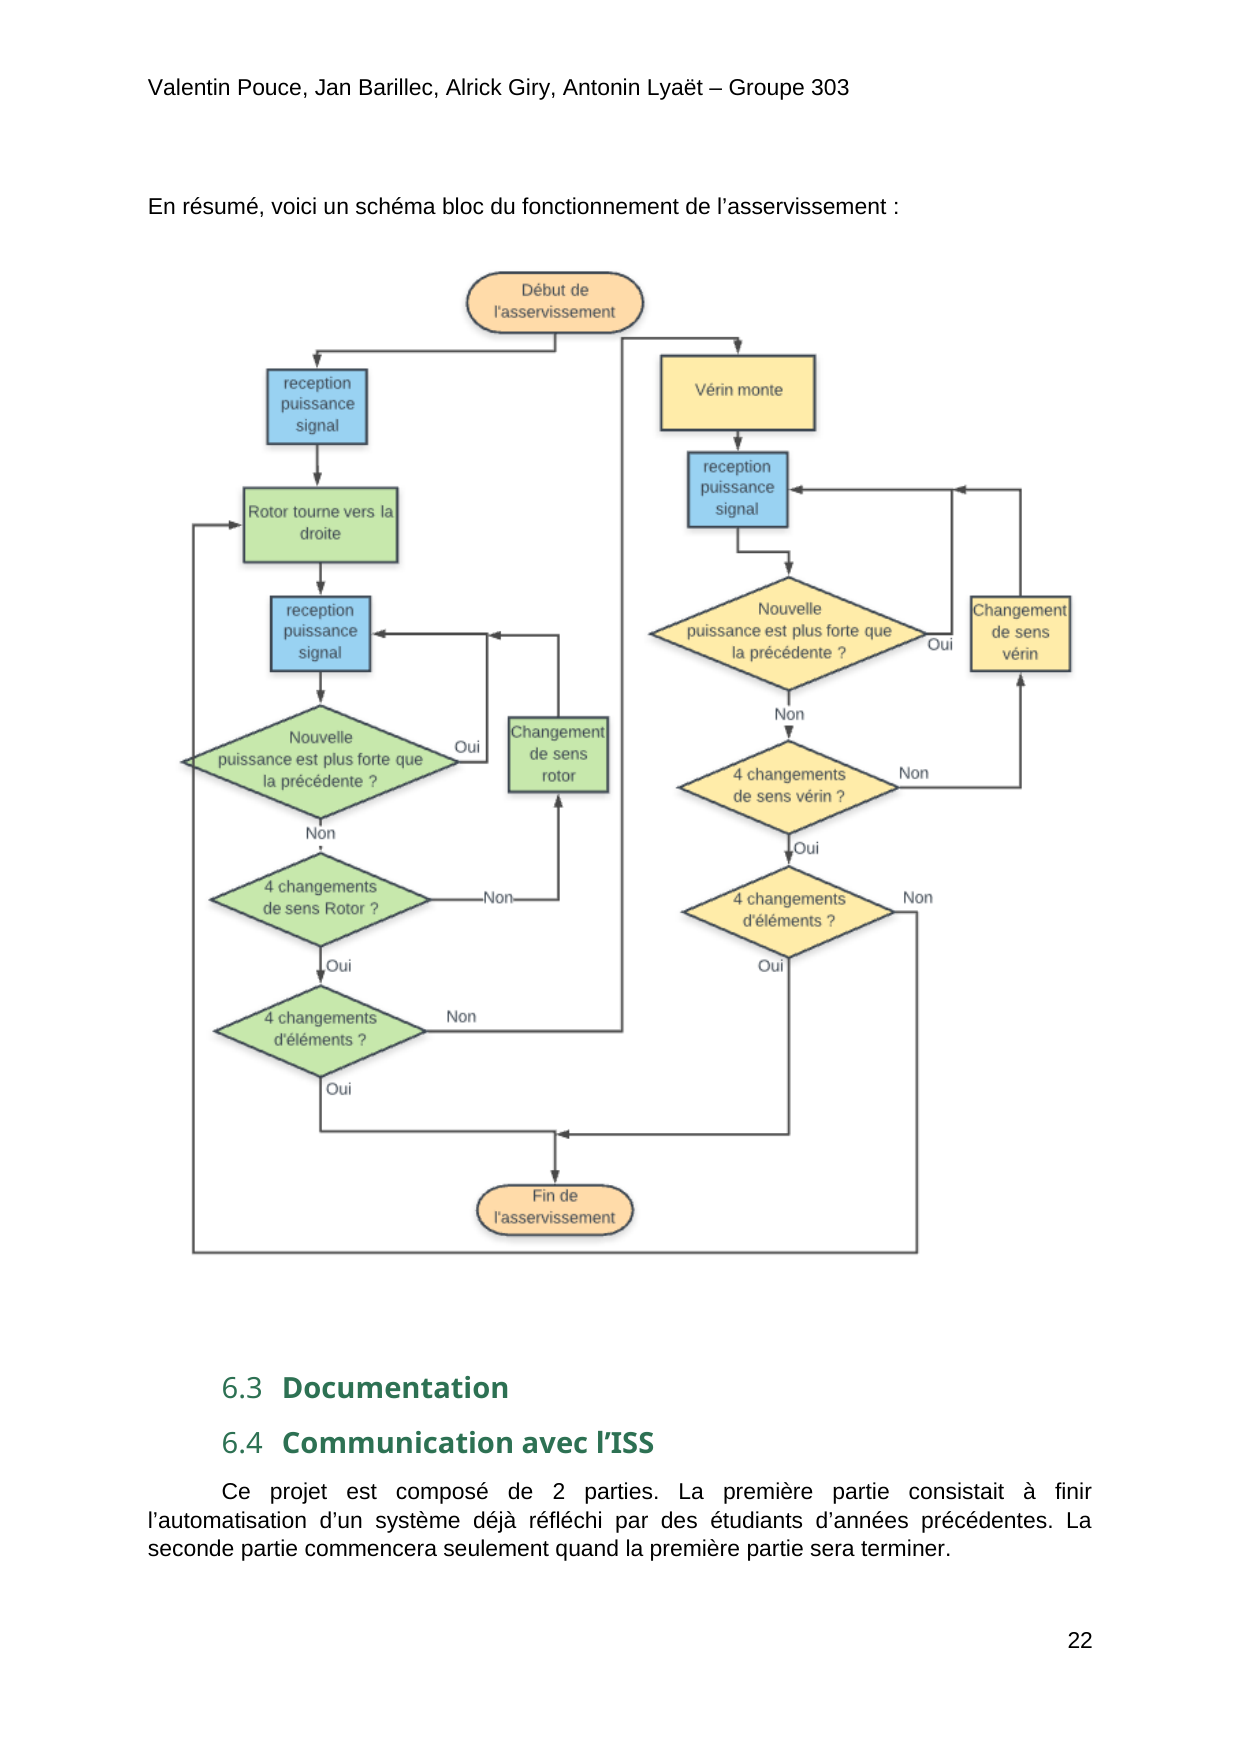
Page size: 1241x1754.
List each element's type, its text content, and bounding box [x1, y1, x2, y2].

text En résumé, voici un schéma bloc du fonctionnement de l’asservissement : [148, 193, 1093, 219]
subtitle Communication avec l’ISS [221, 1423, 1093, 1462]
picture [147, 252, 1088, 1284]
text Ce projet est composé de 2 parties. La première partie consistait à finir l’automatisation d’un système déjà réfléchi par des étudiants d’années précédentes. La seconde partie commencera seulement quand la première partie sera terminer. [148, 1478, 1093, 1561]
subtitle Documentation [221, 1367, 1093, 1407]
